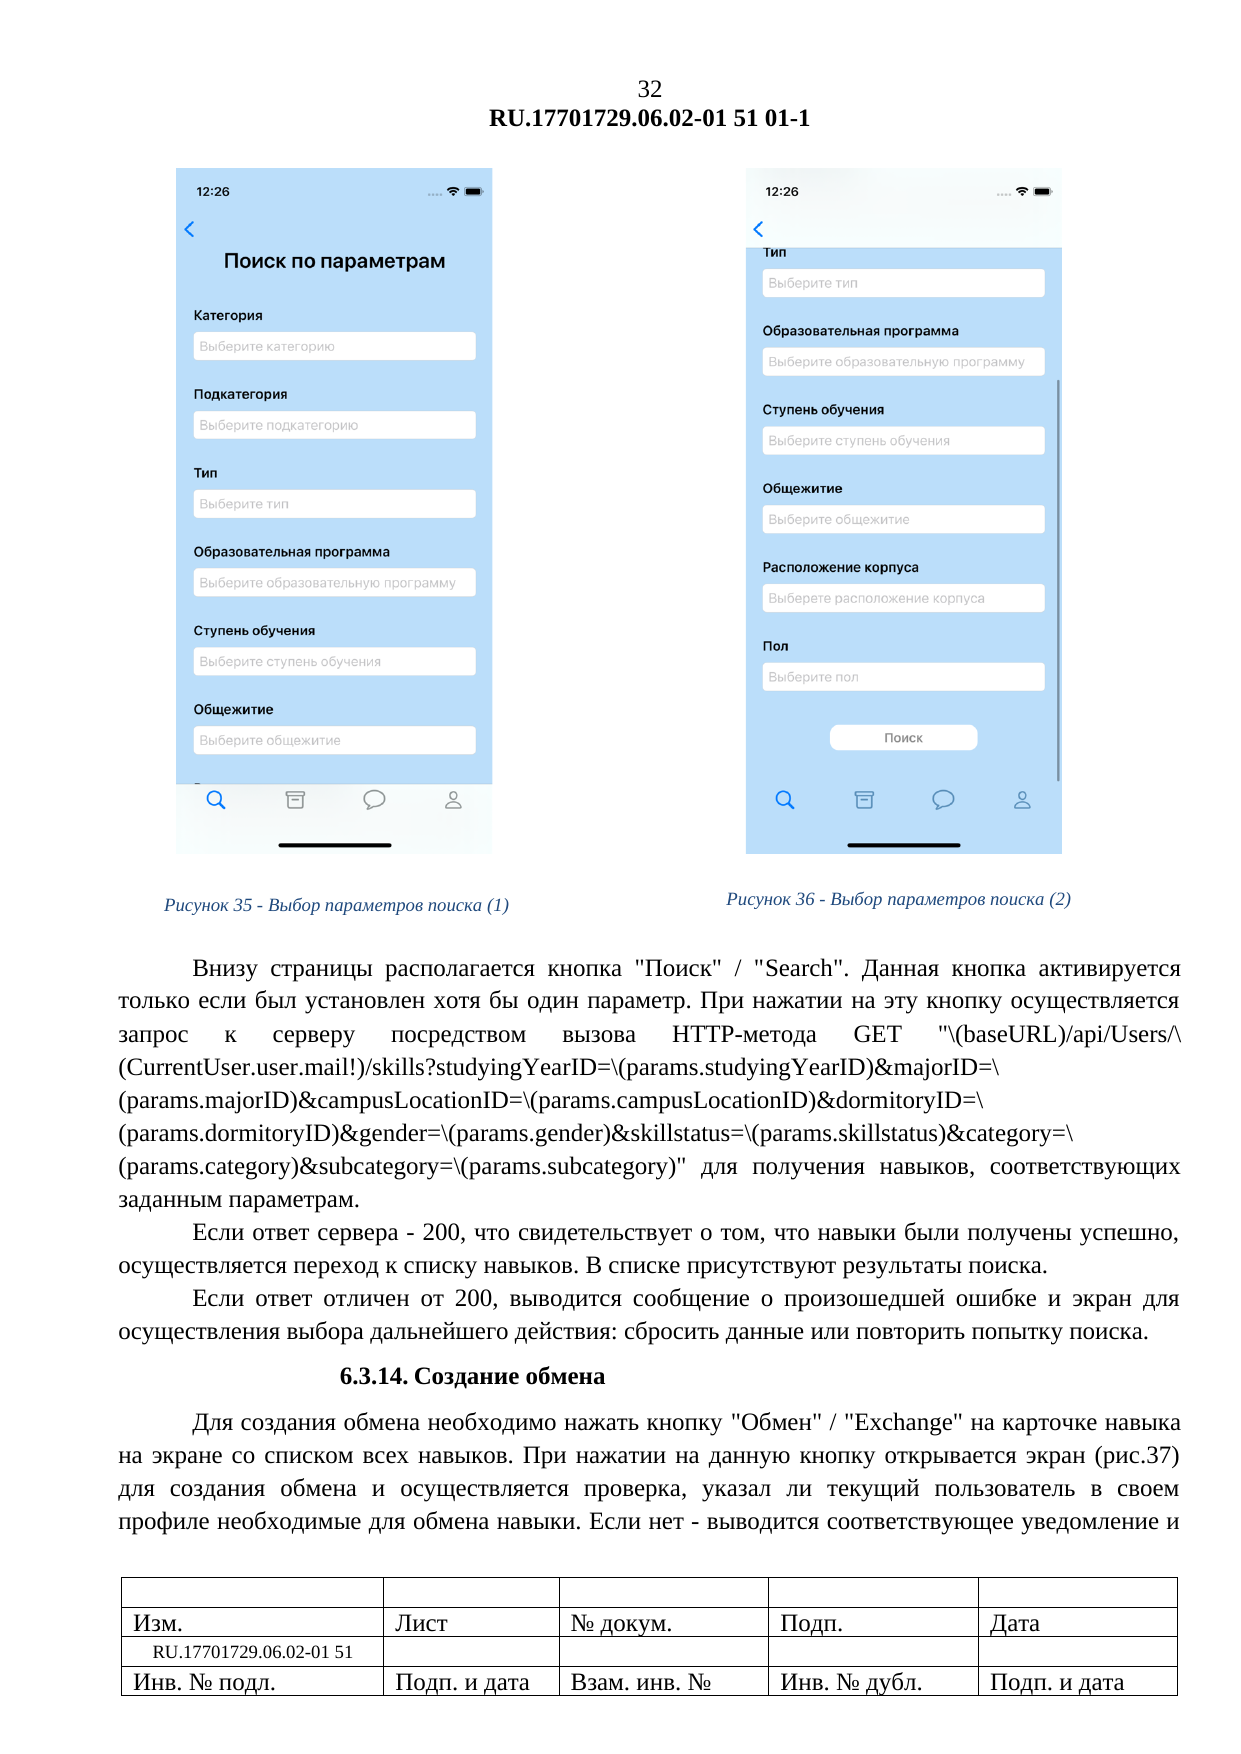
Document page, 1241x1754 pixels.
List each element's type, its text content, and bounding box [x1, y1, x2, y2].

text Внизу страницы располагается кнопка "Поиск" / "Search". Данная кнопка активируется только если был установлен хотя бы один параметр. При нажатии на эту кнопку осуществляется запрос к серверу посредством вызова HTTP-метода GET "\(baseURL)/api/Users/\(CurrentUser.user.mail!)/skills?studyingYearID=\(params.studyingYearID)&majorID=\(params.majorID)&campusLocationID=\(params.campusLocationID)&dormitoryID=\(params.dormitoryID)&gender=\(params.gender)&skillstatus=\(params.skillstatus)&category=\(params.category)&subcategory=\(params.subcategory)" для получения навыков, соответствующих заданным параметрам. [118, 953, 1181, 1212]
picture [176, 168, 493, 854]
subtitle Создание обмена [266, 1361, 1181, 1390]
text Если ответ сервера - 200, что свидетельствует о том, что навыки были получены успешно, осуществляется переход к списку навыков. В списке присутствуют результаты поиска. [118, 1217, 1181, 1278]
picture [745, 168, 1062, 854]
text Если ответ отличен от 200, выводится сообщение о произошедшей ошибке и экран для осуществления выбора дальнейшего действия: сбросить данные или повторить попытку поиска. [118, 1283, 1181, 1344]
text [118, 1407, 1181, 1535]
